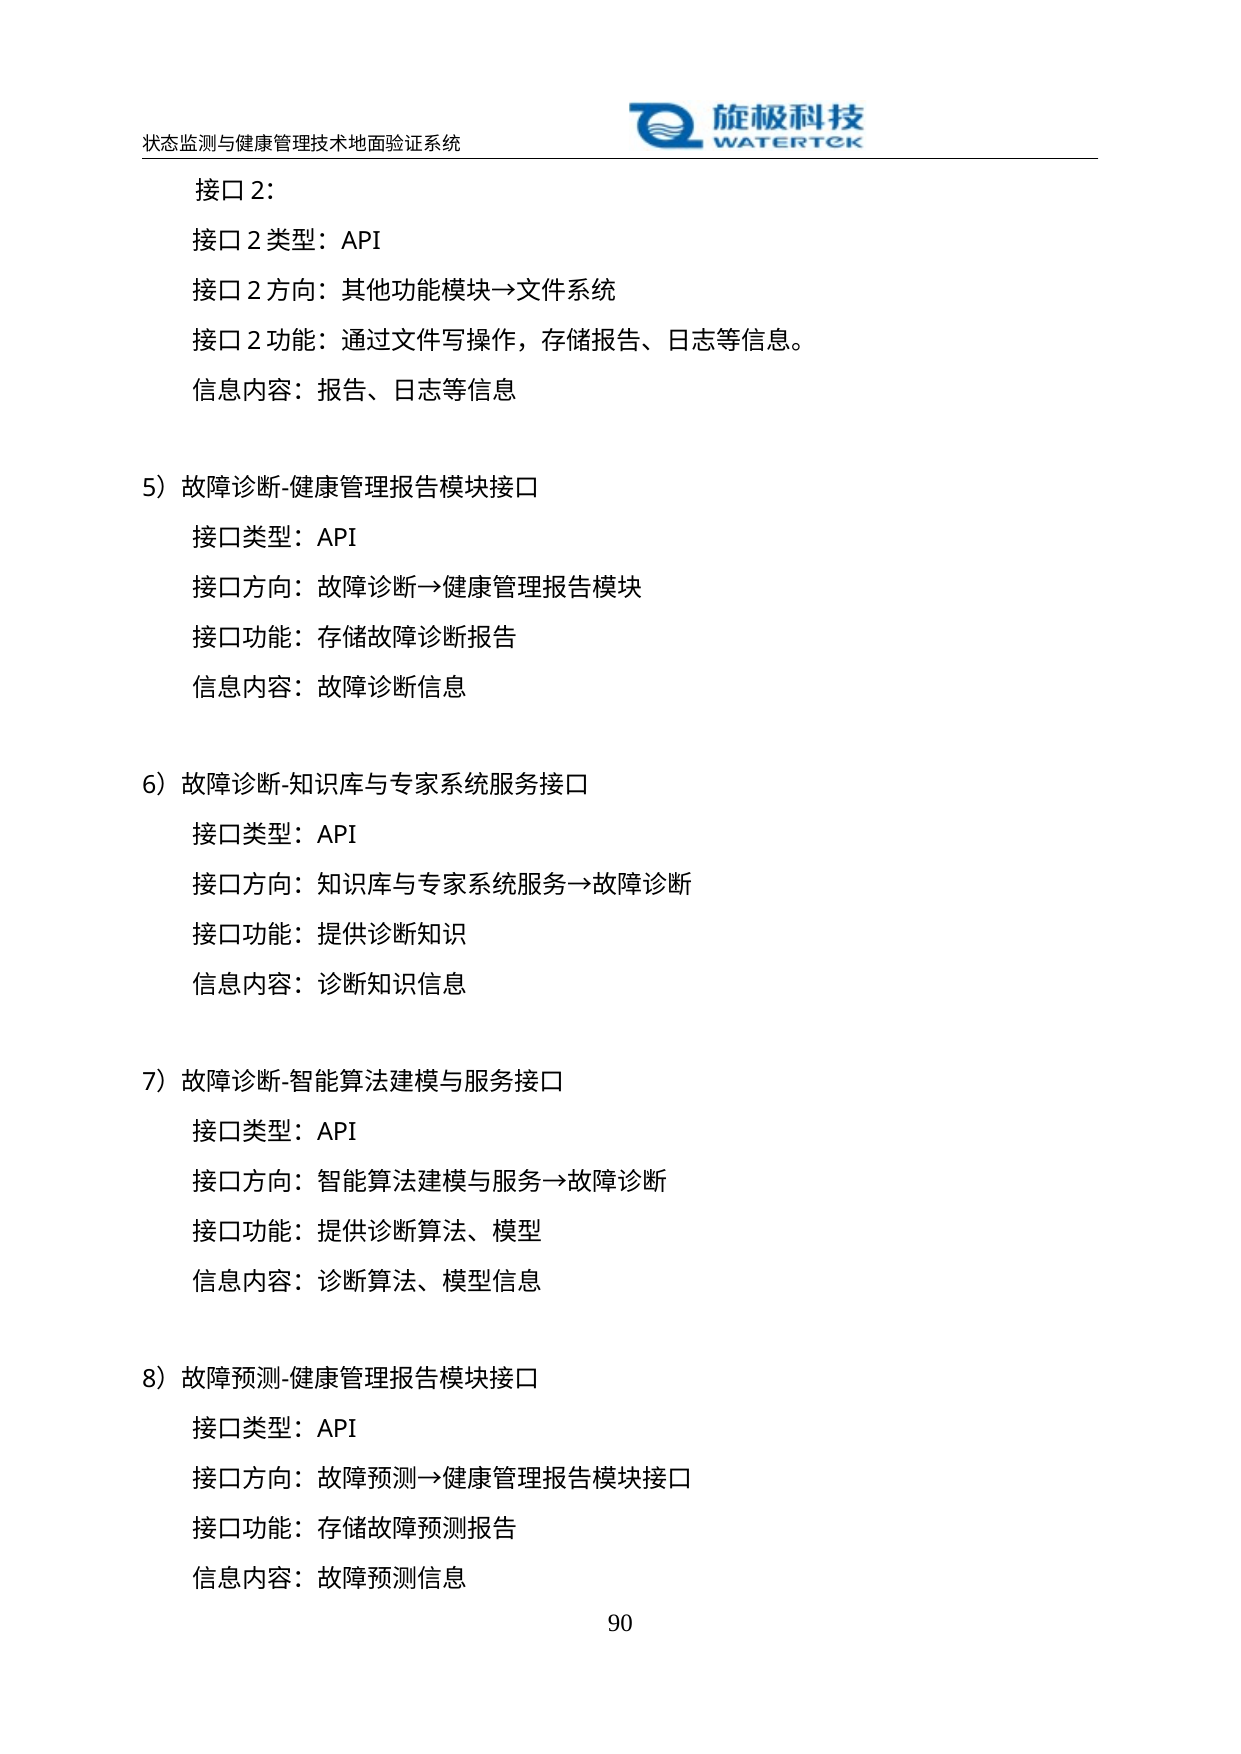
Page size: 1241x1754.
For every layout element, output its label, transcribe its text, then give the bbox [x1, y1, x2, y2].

text 接口类型：API [142, 1111, 1098, 1148]
text 接口类型：API [142, 1408, 1098, 1445]
text 接口2功能：通过文件写操作，存储报告、日志等信息。 [192, 321, 1098, 357]
text 接口功能：存储故障预测报告 [142, 1508, 1098, 1545]
list 故障诊断-健康管理报告模块接口 [142, 467, 1098, 504]
list 故障诊断-智能算法建模与服务接口 [142, 1061, 1098, 1098]
text 接口2： [195, 171, 1098, 207]
text 信息内容：报告、日志等信息 [142, 371, 1098, 407]
text 接口功能：提供诊断知识 [142, 914, 1098, 951]
text 信息内容：诊断算法、模型信息 [142, 1261, 1098, 1298]
list 故障预测-健康管理报告模块接口 [142, 1358, 1098, 1395]
text 信息内容：故障诊断信息 [142, 667, 1098, 704]
text 信息内容：故障预测信息 [142, 1558, 1098, 1595]
picture [628, 100, 867, 151]
text 接口2方向：其他功能模块→文件系统 [142, 271, 1098, 307]
text 接口方向：故障预测→健康管理报告模块接口 [142, 1458, 1098, 1495]
text 接口2类型：API [142, 221, 1098, 257]
text 接口功能：存储故障诊断报告 [142, 617, 1098, 654]
text 接口方向：故障诊断→健康管理报告模块 [142, 567, 1098, 604]
text 信息内容：诊断知识信息 [142, 964, 1098, 1001]
text 接口类型：API [142, 517, 1098, 554]
list 故障诊断-知识库与专家系统服务接口 [142, 764, 1098, 801]
text 接口方向：知识库与专家系统服务→故障诊断 [142, 864, 1098, 901]
text 接口功能：提供诊断算法、模型 [142, 1211, 1098, 1248]
text 接口方向：智能算法建模与服务→故障诊断 [142, 1161, 1098, 1198]
text 接口类型：API [142, 814, 1098, 851]
